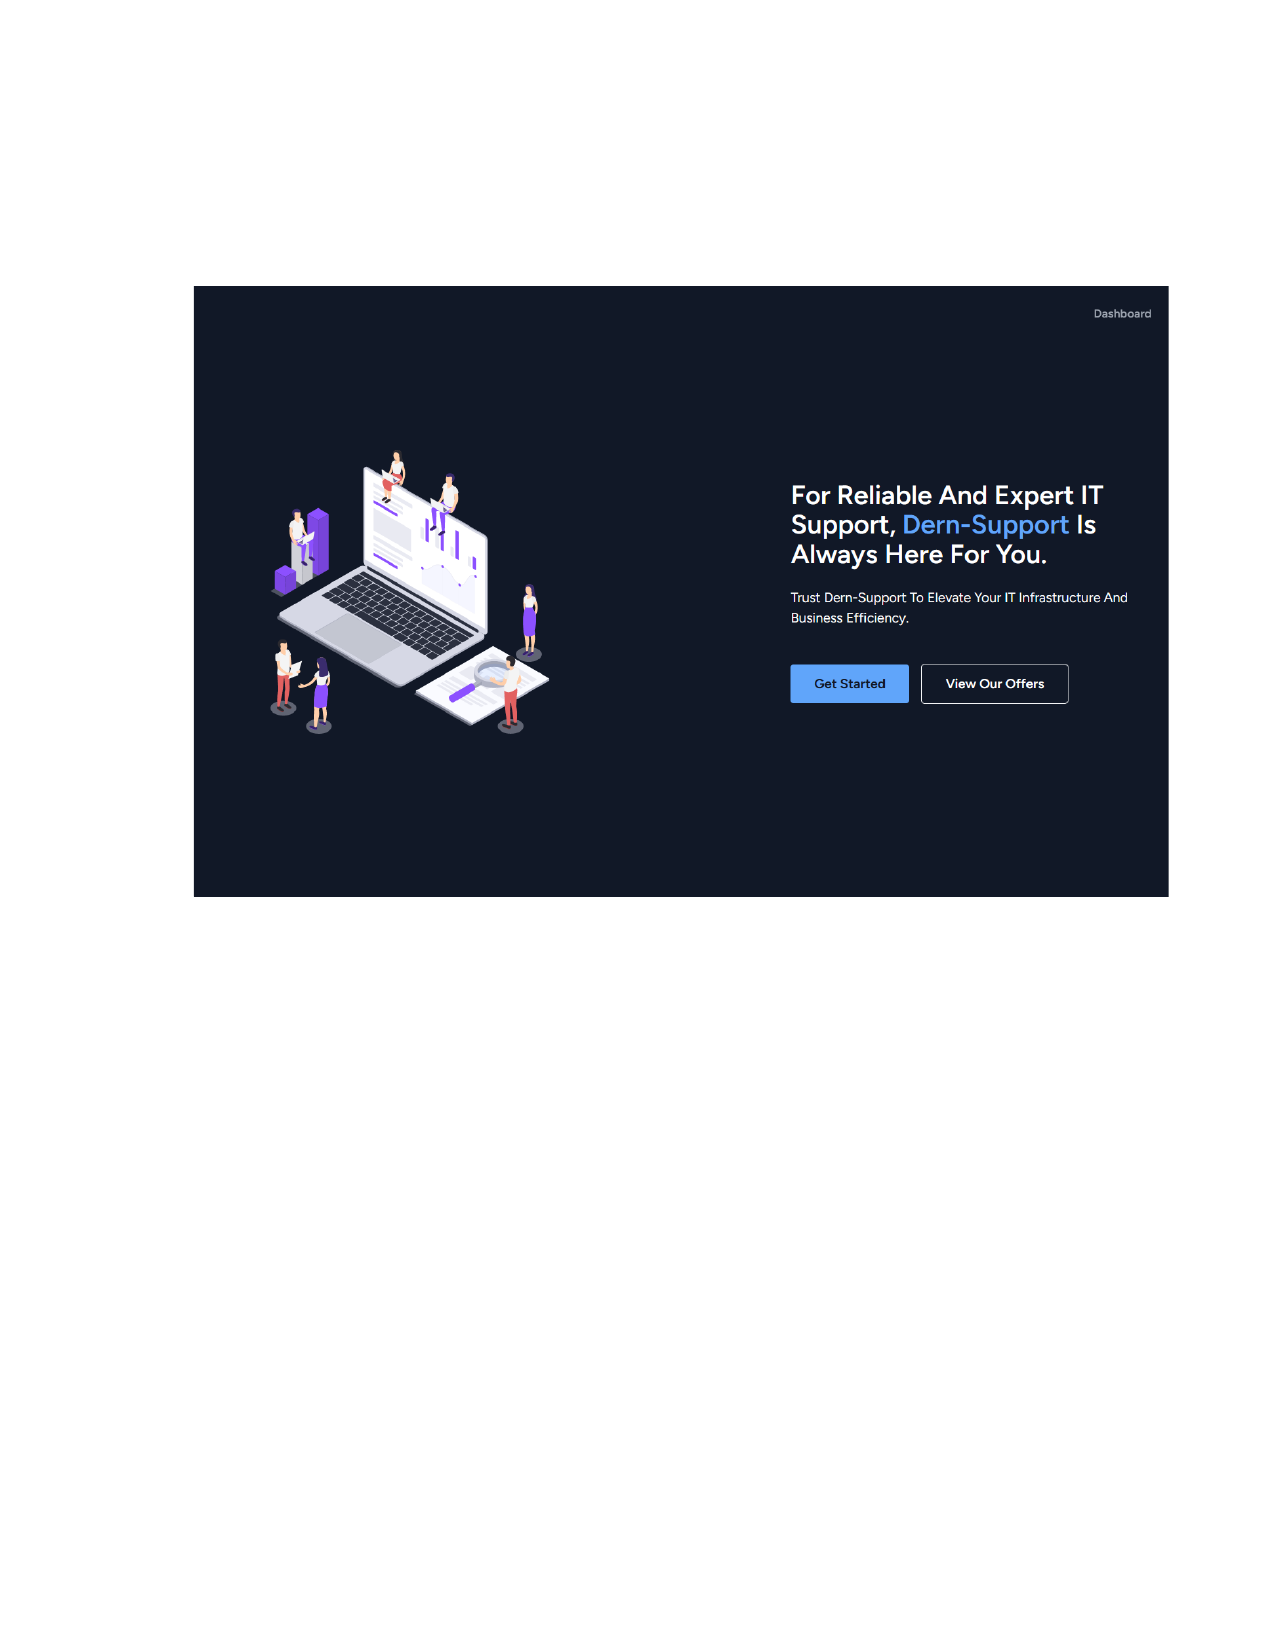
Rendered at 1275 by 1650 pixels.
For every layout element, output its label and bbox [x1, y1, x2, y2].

picture [193, 286, 1169, 897]
